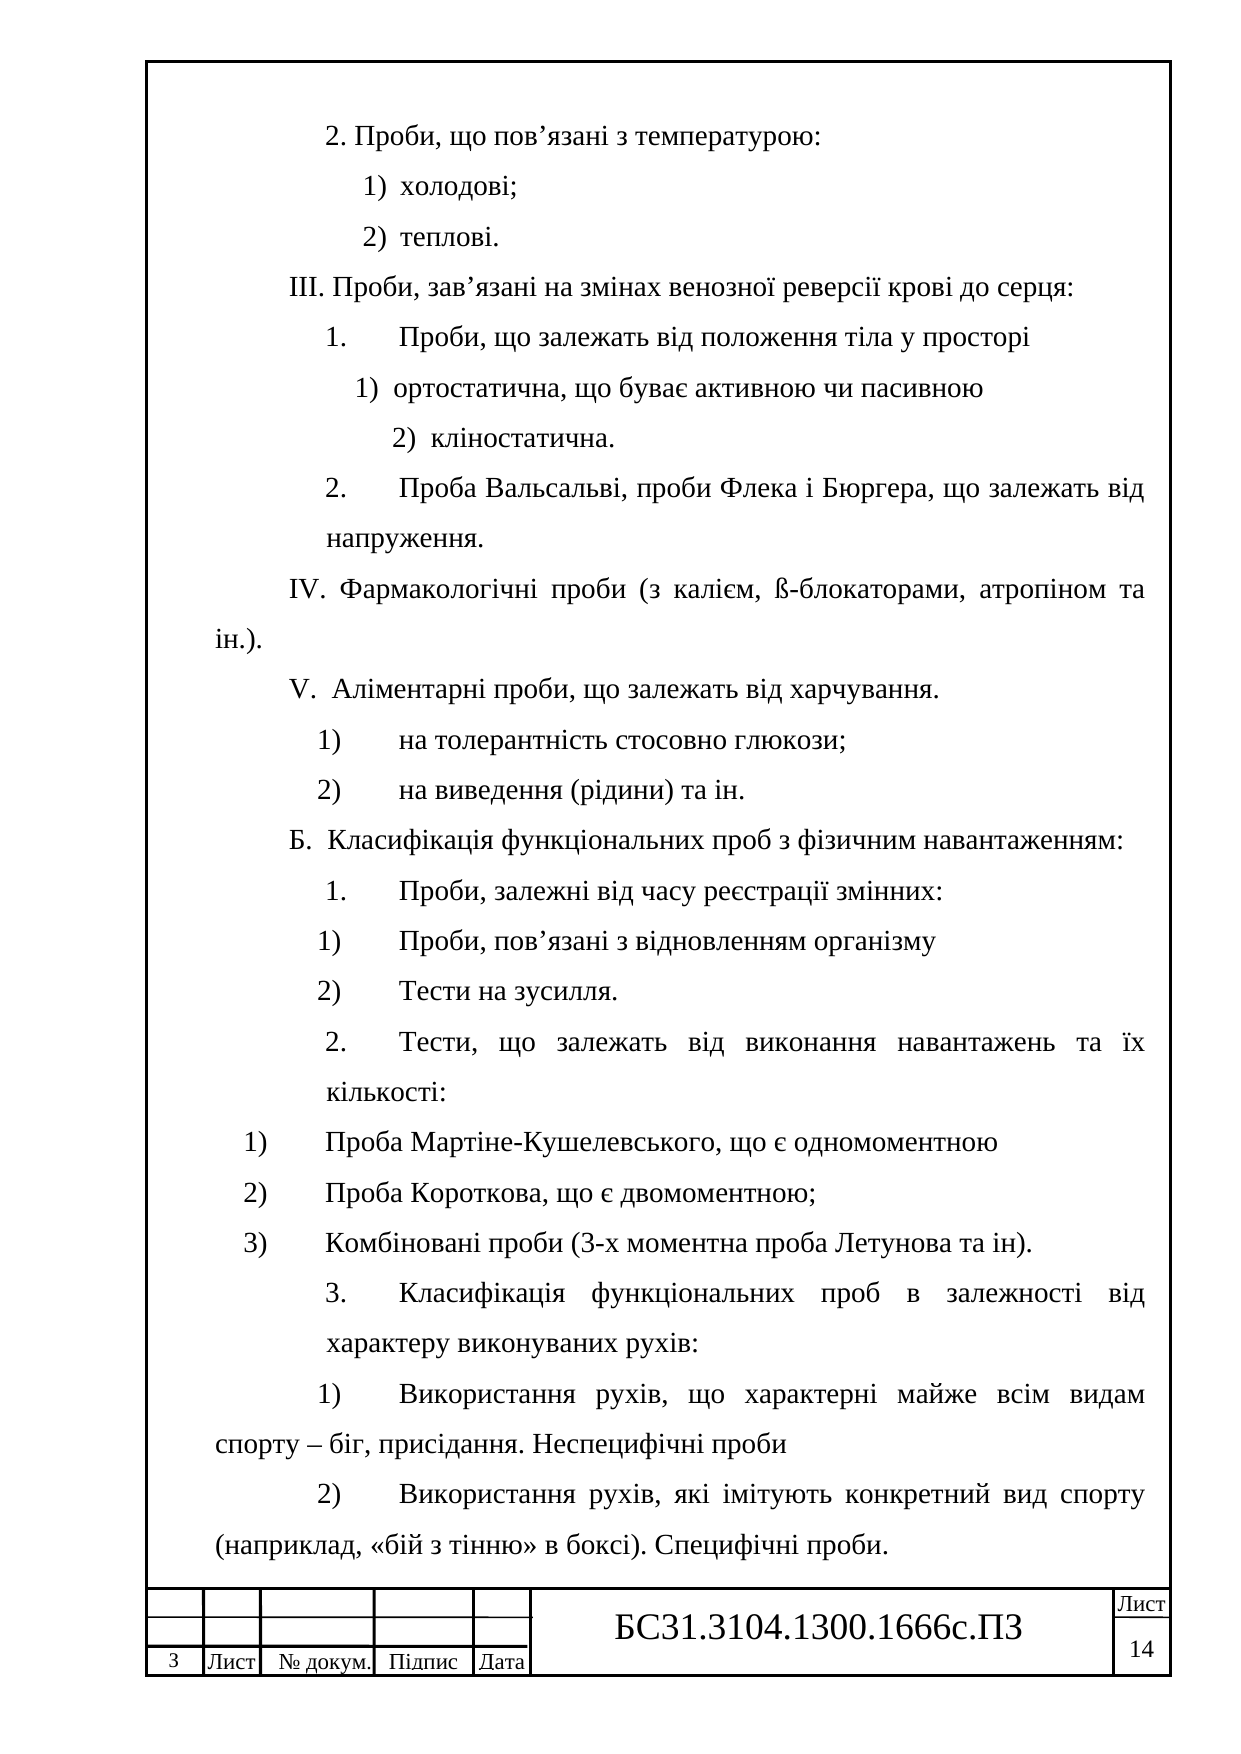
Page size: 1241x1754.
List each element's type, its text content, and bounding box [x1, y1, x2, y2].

text ІІІ. Проби, зав’язані на змінах венозної реверсії крові до серця: [215, 269, 1146, 303]
text Б. Класифікація функціональних проб з фізичним навантаженням: [215, 822, 1146, 856]
list Тести на зусилля. [215, 973, 1146, 1007]
list на толерантність стосовно глюкози; [215, 722, 1146, 755]
list холодові; [362, 168, 1146, 202]
list Комбіновані проби (3-х моментна проба Летунова та ін). [215, 1225, 1146, 1258]
text 2. Проби, що пов’язані з температурою: [177, 118, 1146, 152]
list Проба Мартіне-Кушелевського, що є одномоментною [215, 1124, 1146, 1158]
list Тести, що залежать від виконання навантажень та їх кількості: [325, 1024, 1146, 1108]
text V. Аліментарні проби, що залежать від харчування. [215, 672, 1146, 705]
text 1) ортостатична, що буває активною чи пасивною [251, 370, 1146, 403]
list Проба Короткова, що є двомоментною; [215, 1175, 1146, 1208]
list теплові. [362, 219, 1146, 252]
list Проби, що залежать від положення тіла у просторі [325, 319, 1146, 353]
list Використання рухів, що характерні майже всім видам спорту – біг, присідання. Неспецифічні проби [215, 1376, 1146, 1460]
text ІV. Фармакологічні проби (з калієм, ß-блокаторами, атропіном та ін.). [215, 571, 1146, 655]
list Проби, залежні від часу реєстрації змінних: [325, 873, 1146, 906]
text 2) кліностатична. [215, 420, 1146, 453]
list на виведення (рідини) та ін. [215, 772, 1146, 806]
list Проба Вальсальві, проби Флека і Бюргера, що залежать від напруження. [325, 470, 1146, 554]
list Використання рухів, які імітують конкретний вид спорту (наприклад, «бій з тінню» в боксі). Специфічні проби. [215, 1477, 1146, 1560]
list Проби, пов’язані з відновленням організму [215, 923, 1146, 957]
list Класифікація функціональних проб в залежності від характеру виконуваних рухів: [325, 1275, 1146, 1359]
